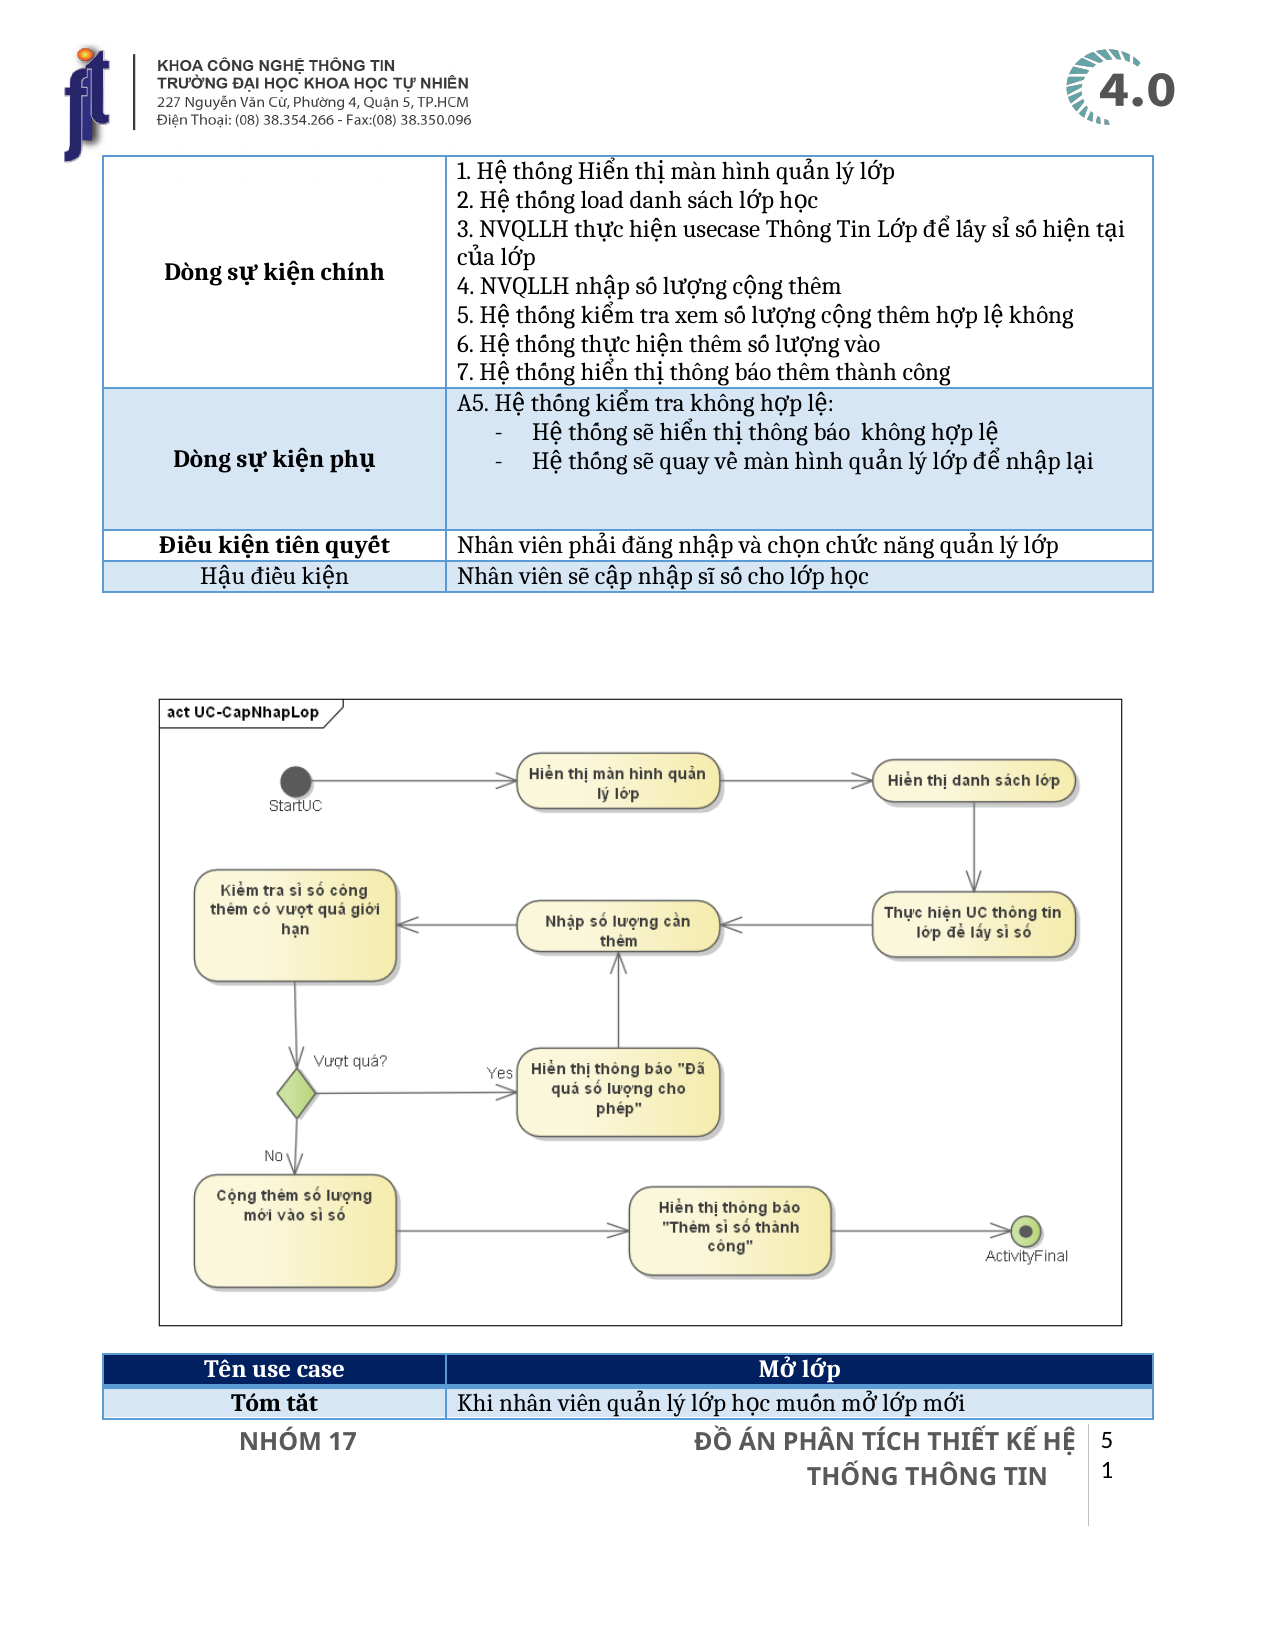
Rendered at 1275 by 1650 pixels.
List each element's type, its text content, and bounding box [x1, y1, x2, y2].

table_cell Tóm tắt [104, 1389, 445, 1417]
table_cell Điều kiện tiên quyết [104, 531, 445, 560]
table_cell 1. Hệ thống Hiển thị màn hình quản lý lớp 2. Hệ thống load danh sách lớp học 3. NVQLLH thực hiện usecase Thông Tin Lớp để lấy sỉ số hiện tại của lớp 4. NVQLLH nhập số lượng cộng thêm 5. Hệ thống kiểm tra xem số lượng cộng thêm hợp lệ không 6. Hệ thống thực hiện thêm số lượng vào 7. Hệ thống hiển thị thông báo thêm thành công [447, 157, 1152, 387]
picture [1059, 42, 1182, 128]
table_cell Khi nhân viên quản lý lớp học muốn mở lớp mới [447, 1389, 1152, 1417]
picture [150, 690, 1130, 1334]
table_cell Hậu điều kiện [104, 562, 445, 591]
picture [41, 38, 504, 184]
table_cell Dòng sự kiện phụ [104, 389, 445, 529]
table_cell Dòng sự kiện chính [104, 157, 445, 387]
table_cell Nhân viên sẽ cập nhập sĩ số cho lớp học [447, 562, 1152, 591]
table_cell A5. Hệ thống kiểm tra không hợp lệ: Hệ thống sẽ hiển thị thông báo không hợp lệ Hệ thống sẽ quay về màn hình quản lý lớp để nhập lại [447, 389, 1152, 529]
table_header Tên use case [104, 1355, 445, 1384]
table_cell Nhân viên phải đăng nhập và chọn chức năng quản lý lớp [447, 531, 1152, 560]
table_header Mở lớp [447, 1355, 1152, 1384]
